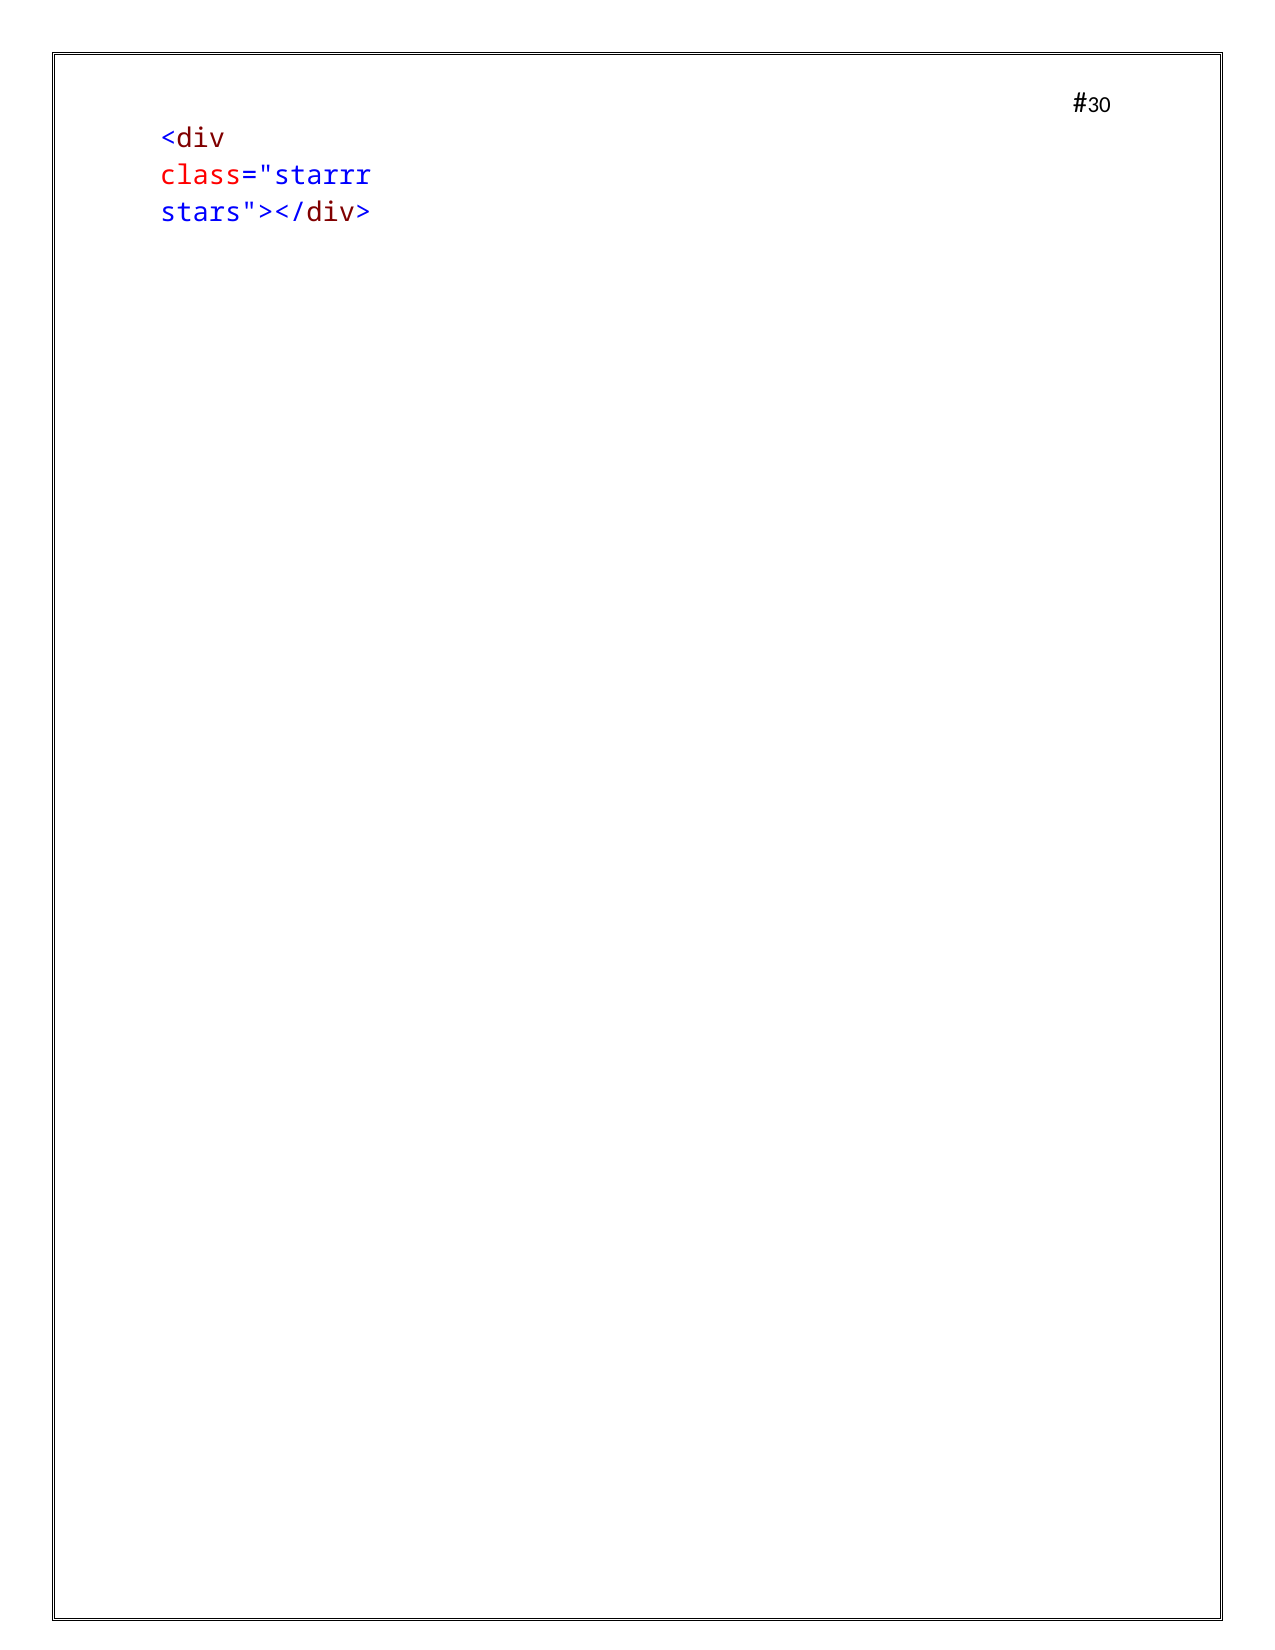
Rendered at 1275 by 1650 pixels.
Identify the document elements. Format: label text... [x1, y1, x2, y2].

text <div class="starrr stars"></div> [160, 119, 403, 229]
